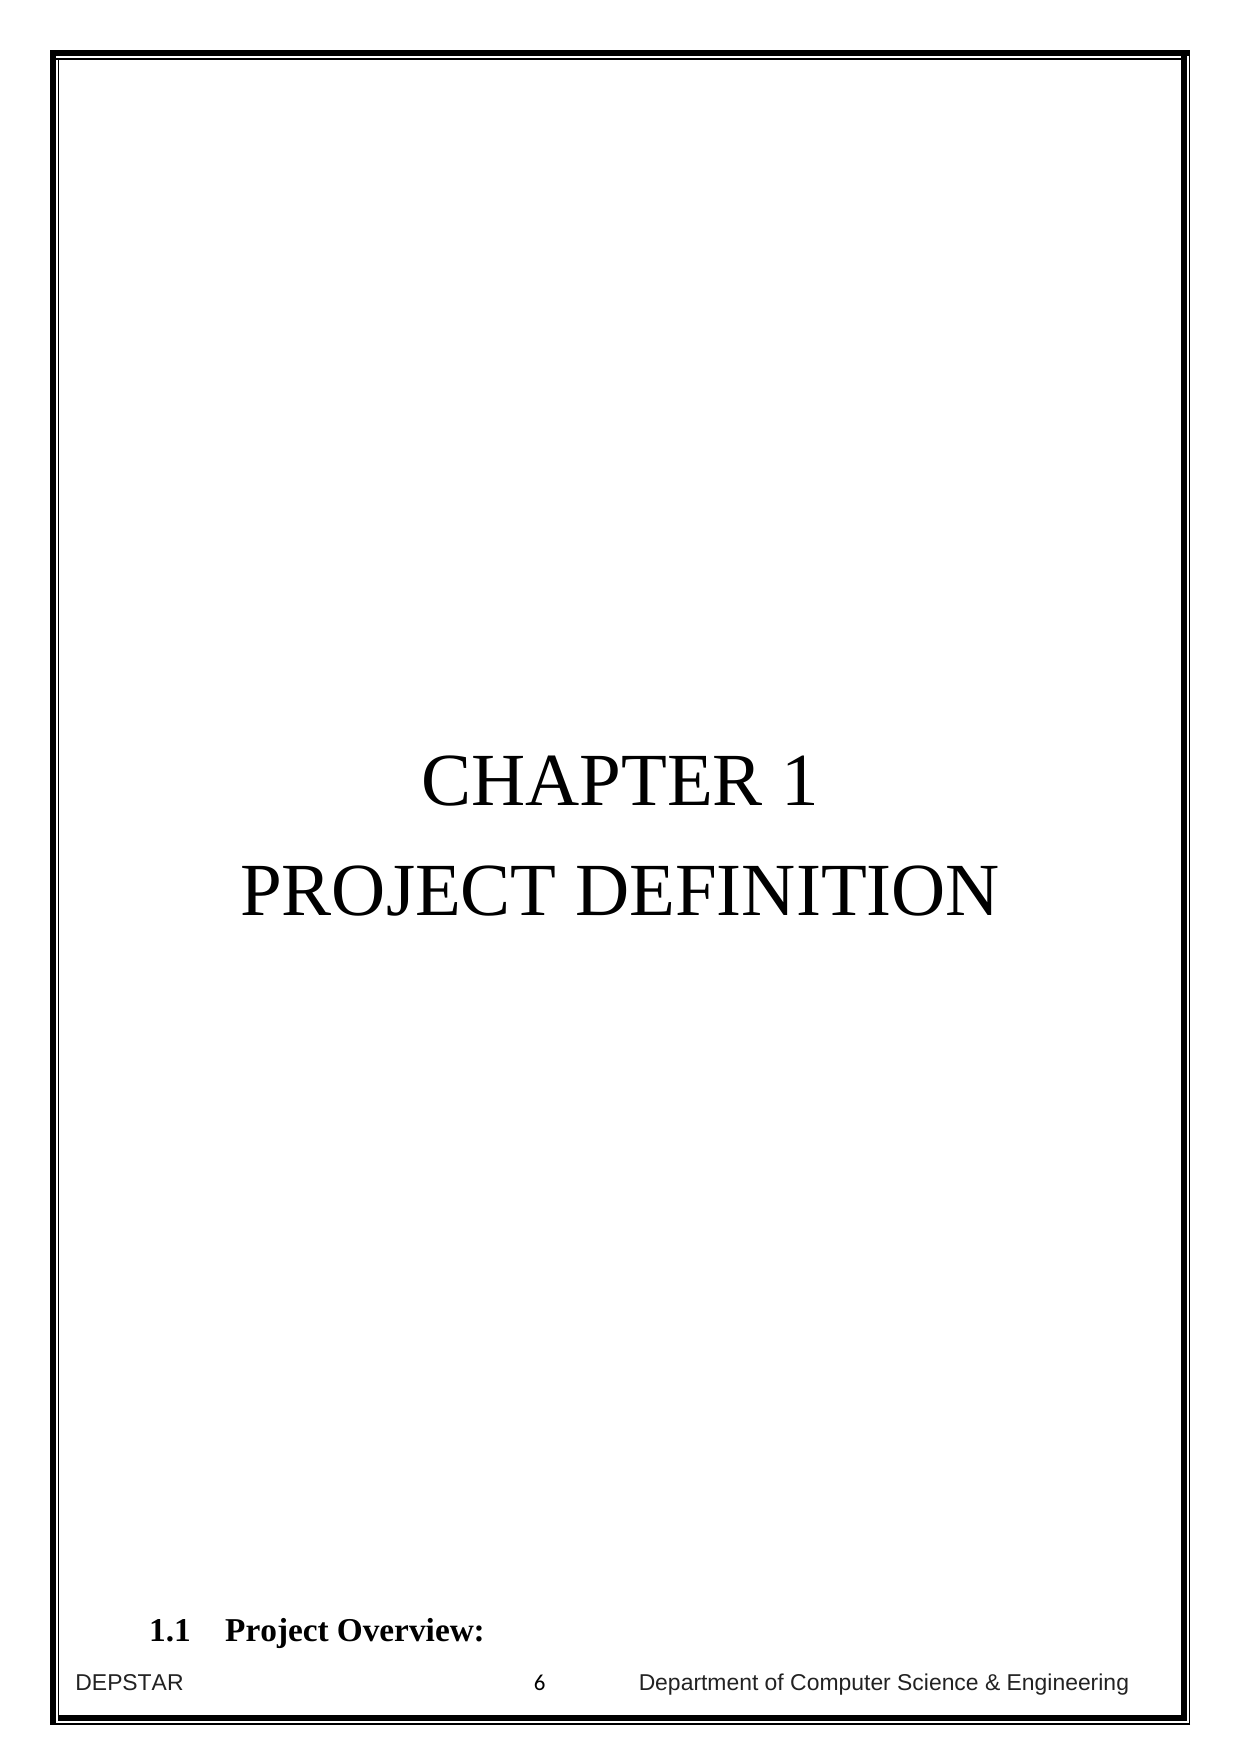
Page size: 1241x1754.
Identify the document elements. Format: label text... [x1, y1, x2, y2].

text PROJECT DEFINITION [75, 845, 1165, 931]
text CHAPTER 1 [75, 735, 1165, 821]
list Project Overview: [149, 1611, 1107, 1649]
